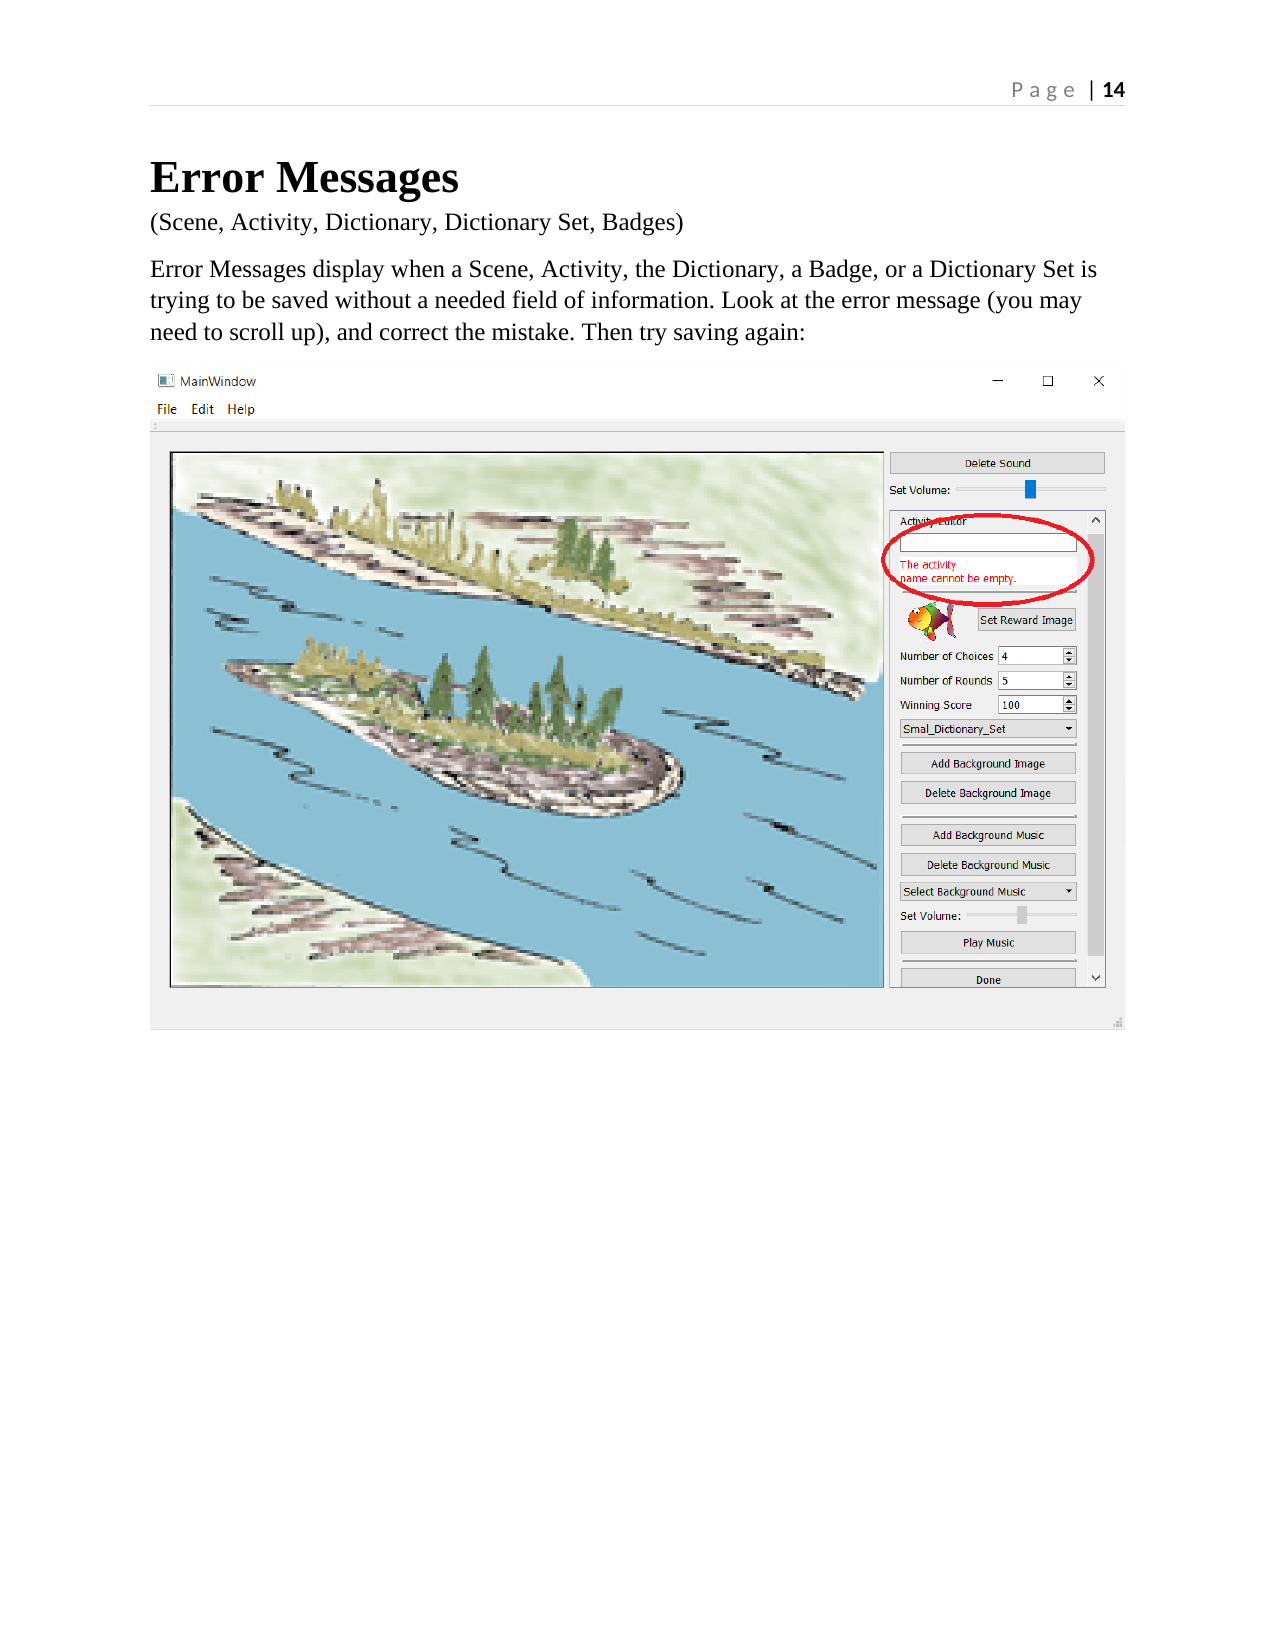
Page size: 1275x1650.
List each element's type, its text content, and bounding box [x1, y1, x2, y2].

text (Scene, Activity, Dictionary, Dictionary Set, Badges) [150, 207, 1125, 236]
text Error Messages display when a Scene, Activity, the Dictionary, a Badge, or a Dictionary Set is trying to be saved without a needed field of information. Look at the error message (you may need to scroll up), and correct the mistake. Then try saving again: [150, 254, 1125, 345]
picture [150, 364, 1125, 1030]
subtitle Error Messages [150, 150, 1125, 203]
